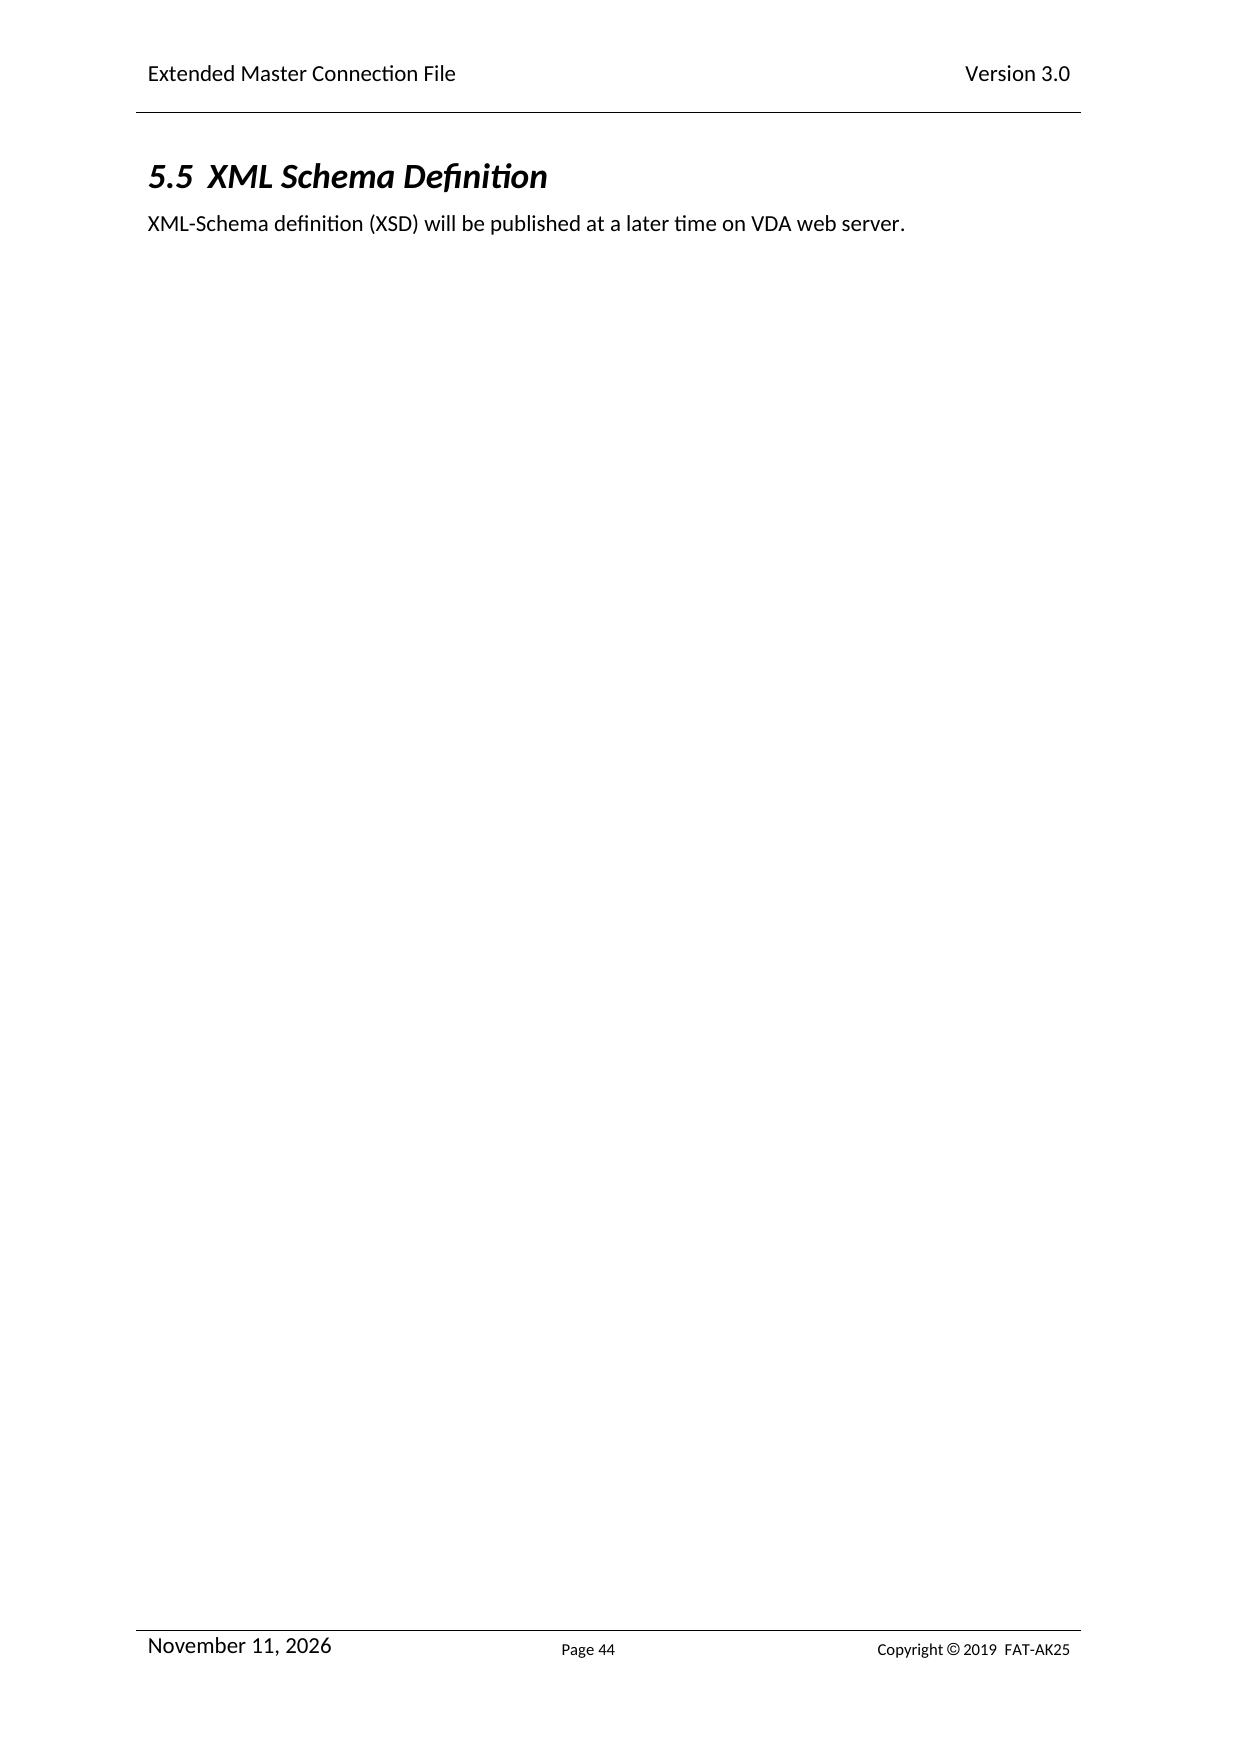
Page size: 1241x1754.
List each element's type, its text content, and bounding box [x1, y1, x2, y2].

text XML-Schema definition (XSD) will be published at a later time on VDA web server. [148, 209, 1092, 237]
subtitle XML Schema Definition [148, 154, 1092, 197]
